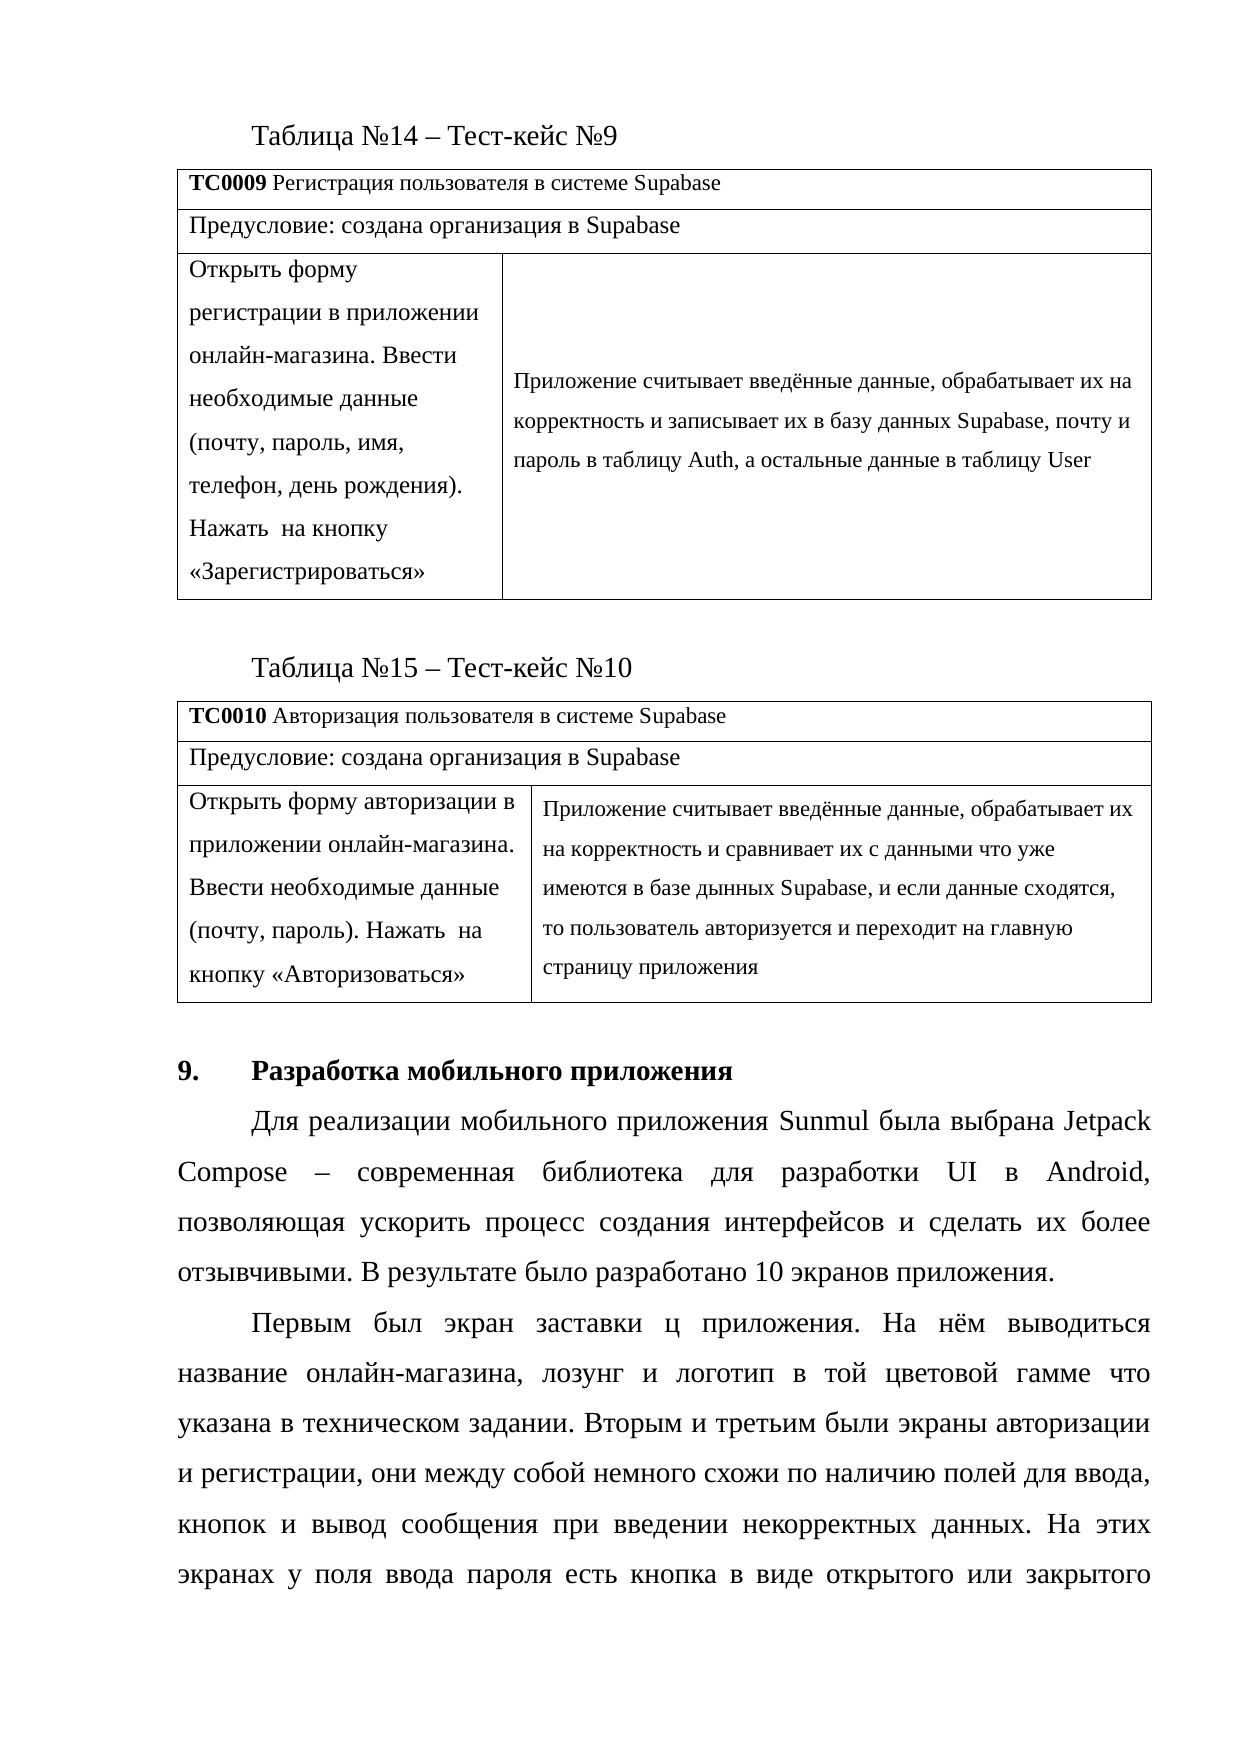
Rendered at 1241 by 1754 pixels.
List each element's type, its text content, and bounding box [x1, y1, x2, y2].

table_cell Приложение считывает введённые данные, обрабатывает их на корректность и записывает их в базу данных Supabase, почту и пароль в таблицу Auth, а остальные данные в таблицу User [503, 254, 1151, 599]
table_cell Открыть форму авторизации в приложении онлайн-магазина. Ввести необходимые данные (почту, пароль). Нажать на кнопку «Авторизоваться» [178, 786, 531, 1002]
table_cell Открыть форму регистрации в приложении онлайн-магазина. Ввести необходимые данные (почту, пароль, имя, телефон, день рождения). Нажать на кнопку «Зарегистрироваться» [178, 254, 502, 599]
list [177, 1305, 1152, 1590]
list Таблица №15 – Тест-кейс №10 [177, 650, 1152, 684]
list Разработка мобильного приложения [177, 1053, 1152, 1087]
table_header ТС0010 Авторизация пользователя в системе Supabase [178, 702, 1151, 741]
table_header ТС0009 Регистрация пользователя в системе Supabase [178, 170, 1151, 209]
list Для реализации мобильного приложения Sunmul была выбрана Jetpack Compose – современная библиотека для разработки UI в Android, позволяющая ускорить процесс создания интерфейсов и сделать их более отзывчивыми. В результате было разработано 10 экранов приложения. [177, 1103, 1152, 1288]
list Таблица №14 – Тест-кейс №9 [177, 118, 1152, 152]
table_cell Приложение считывает введённые данные, обрабатывает их на корректность и сравнивает их с данными что уже имеются в базе дынных Supabase, и если данные сходятся, то пользователь авторизуется и переходит на главную страницу приложения [532, 786, 1151, 1002]
table_cell Предусловие: создана организация в Supabase [178, 742, 1151, 785]
table_cell Предусловие: создана организация в Supabase [178, 210, 1151, 253]
